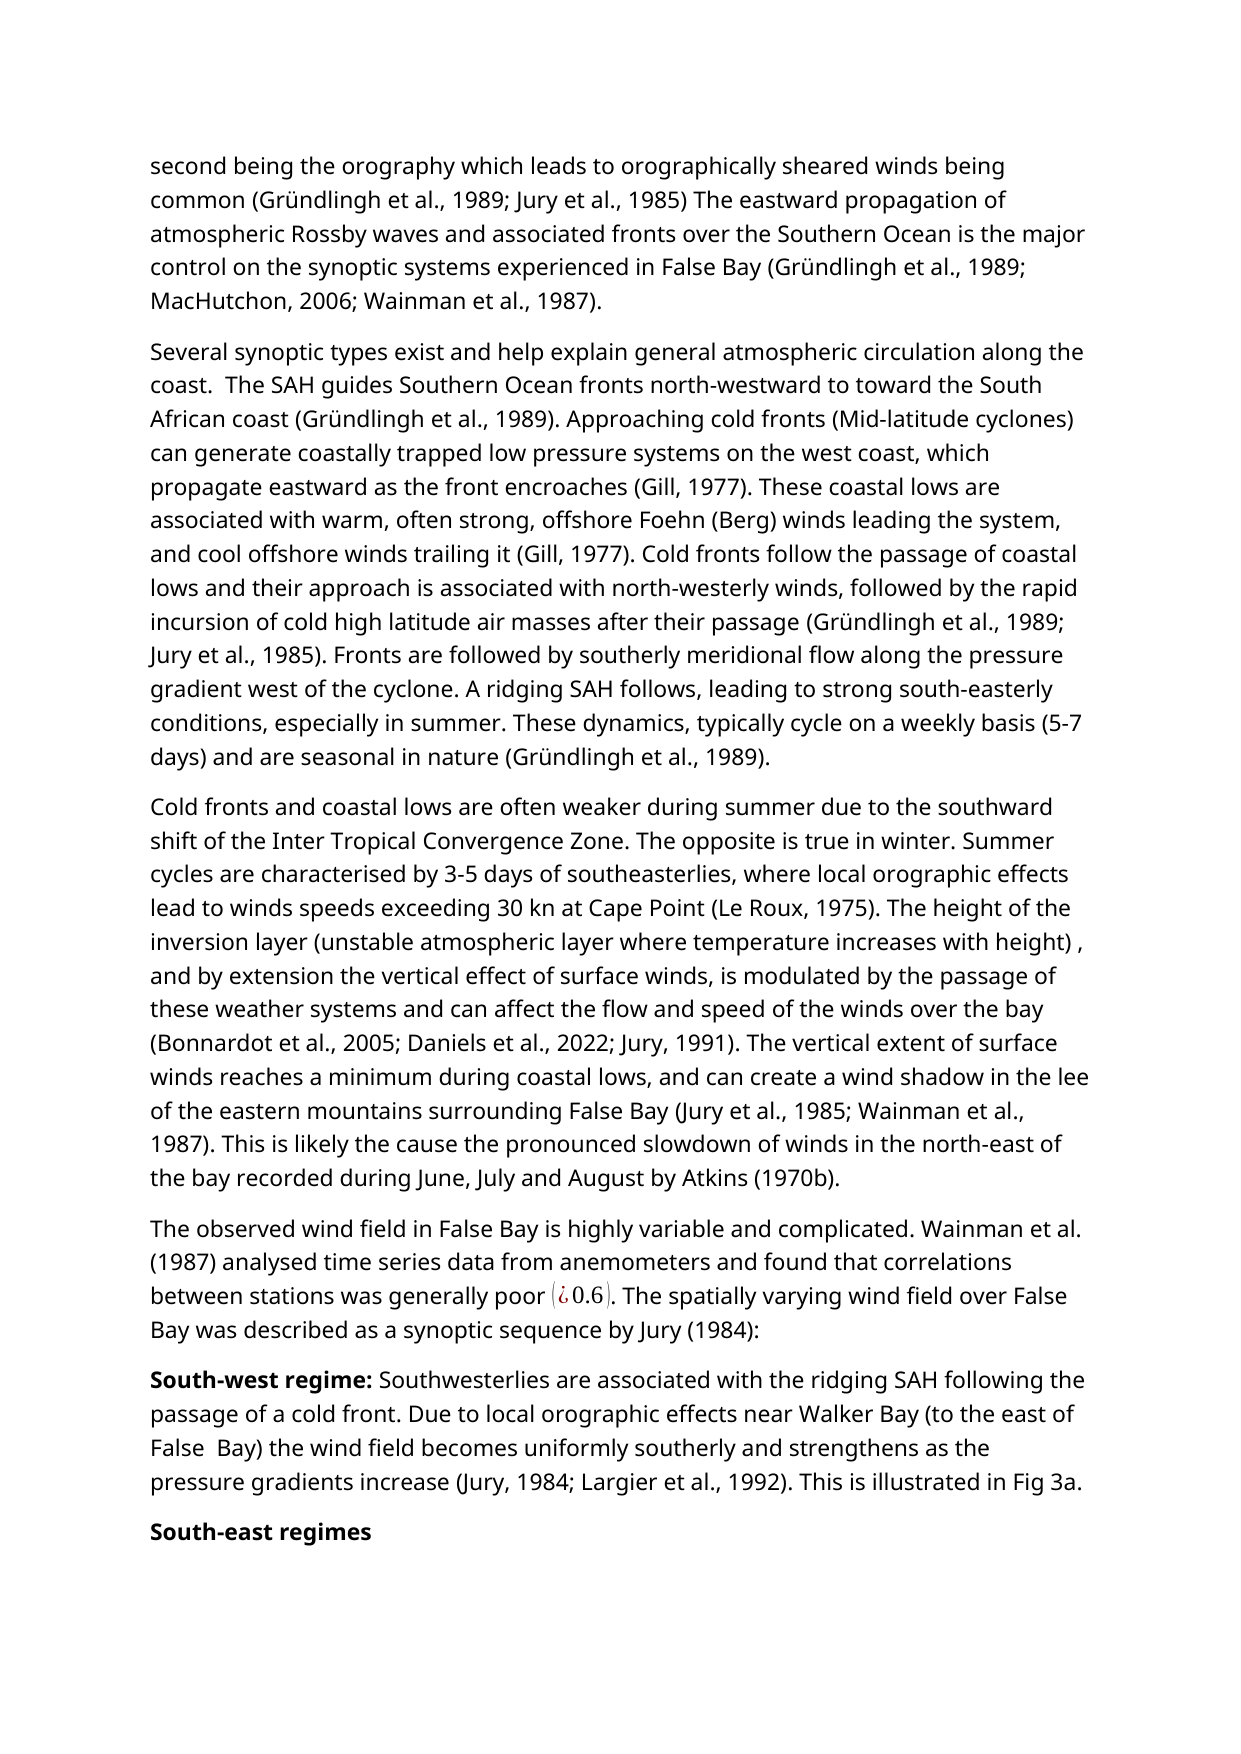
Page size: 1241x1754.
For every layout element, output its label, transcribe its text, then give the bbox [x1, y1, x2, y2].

text Several synoptic types exist and help explain general atmospheric circulation along the coast. The SAH guides Southern Ocean fronts north-westward to toward the South African coast (Gründlingh et al., 1989). Approaching cold fronts (Mid-latitude cyclones) can generate coastally trapped low pressure systems on the west coast, which propagate eastward as the front encroaches (Gill, 1977). These coastal lows are associated with warm, often strong, offshore Foehn (Berg) winds leading the system, and cool offshore winds trailing it (Gill, 1977). Cold fronts follow the passage of coastal lows and their approach is associated with north-westerly winds, followed by the rapid incursion of cold high latitude air masses after their passage (Gründlingh et al., 1989; Jury et al., 1985). Fronts are followed by southerly meridional flow along the pressure gradient west of the cyclone. A ridging SAH follows, leading to strong south-easterly conditions, especially in summer. These dynamics, typically cycle on a weekly basis (5-7 days) and are seasonal in nature (Gründlingh et al., 1989). [150, 335, 1090, 772]
text The observed wind field in False Bay is highly variable and complicated. Wainman et al. (1987) analysed time series data from anemometers and found that correlations between stations was generally poor . The spatially varying wind field over False Bay was described as a synoptic sequence by Jury (1984): [150, 1212, 1090, 1345]
text South-east regimes [150, 1516, 1090, 1547]
text South-west regime: Southwesterlies are associated with the ridging SAH following the passage of a cold front. Due to local orographic effects near Walker Bay (to the east of False Bay) the wind field becomes uniformly southerly and strengthens as the pressure gradients increase (Jury, 1984; Largier et al., 1992). This is illustrated in Fig 3a. [150, 1364, 1090, 1497]
text Cold fronts and coastal lows are often weaker during summer due to the southward shift of the Inter Tropical Convergence Zone. The opposite is true in winter. Summer cycles are characterised by 3-5 days of southeasterlies, where local orographic effects lead to winds speeds exceeding 30 kn at Cape Point (Le Roux, 1975). The height of the inversion layer (unstable atmospheric layer where temperature increases with height) , and by extension the vertical effect of surface winds, is modulated by the passage of these weather systems and can affect the flow and speed of the winds over the bay (Bonnardot et al., 2005; Daniels et al., 2022; Jury, 1991). The vertical extent of surface winds reaches a minimum during coastal lows, and can create a wind shadow in the lee of the eastern mountains surrounding False Bay (Jury et al., 1985; Wainman et al., 1987). This is likely the cause the pronounced slowdown of winds in the north-east of the bay recorded during June, July and August by Atkins (1970b). [150, 791, 1090, 1193]
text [150, 150, 1090, 316]
